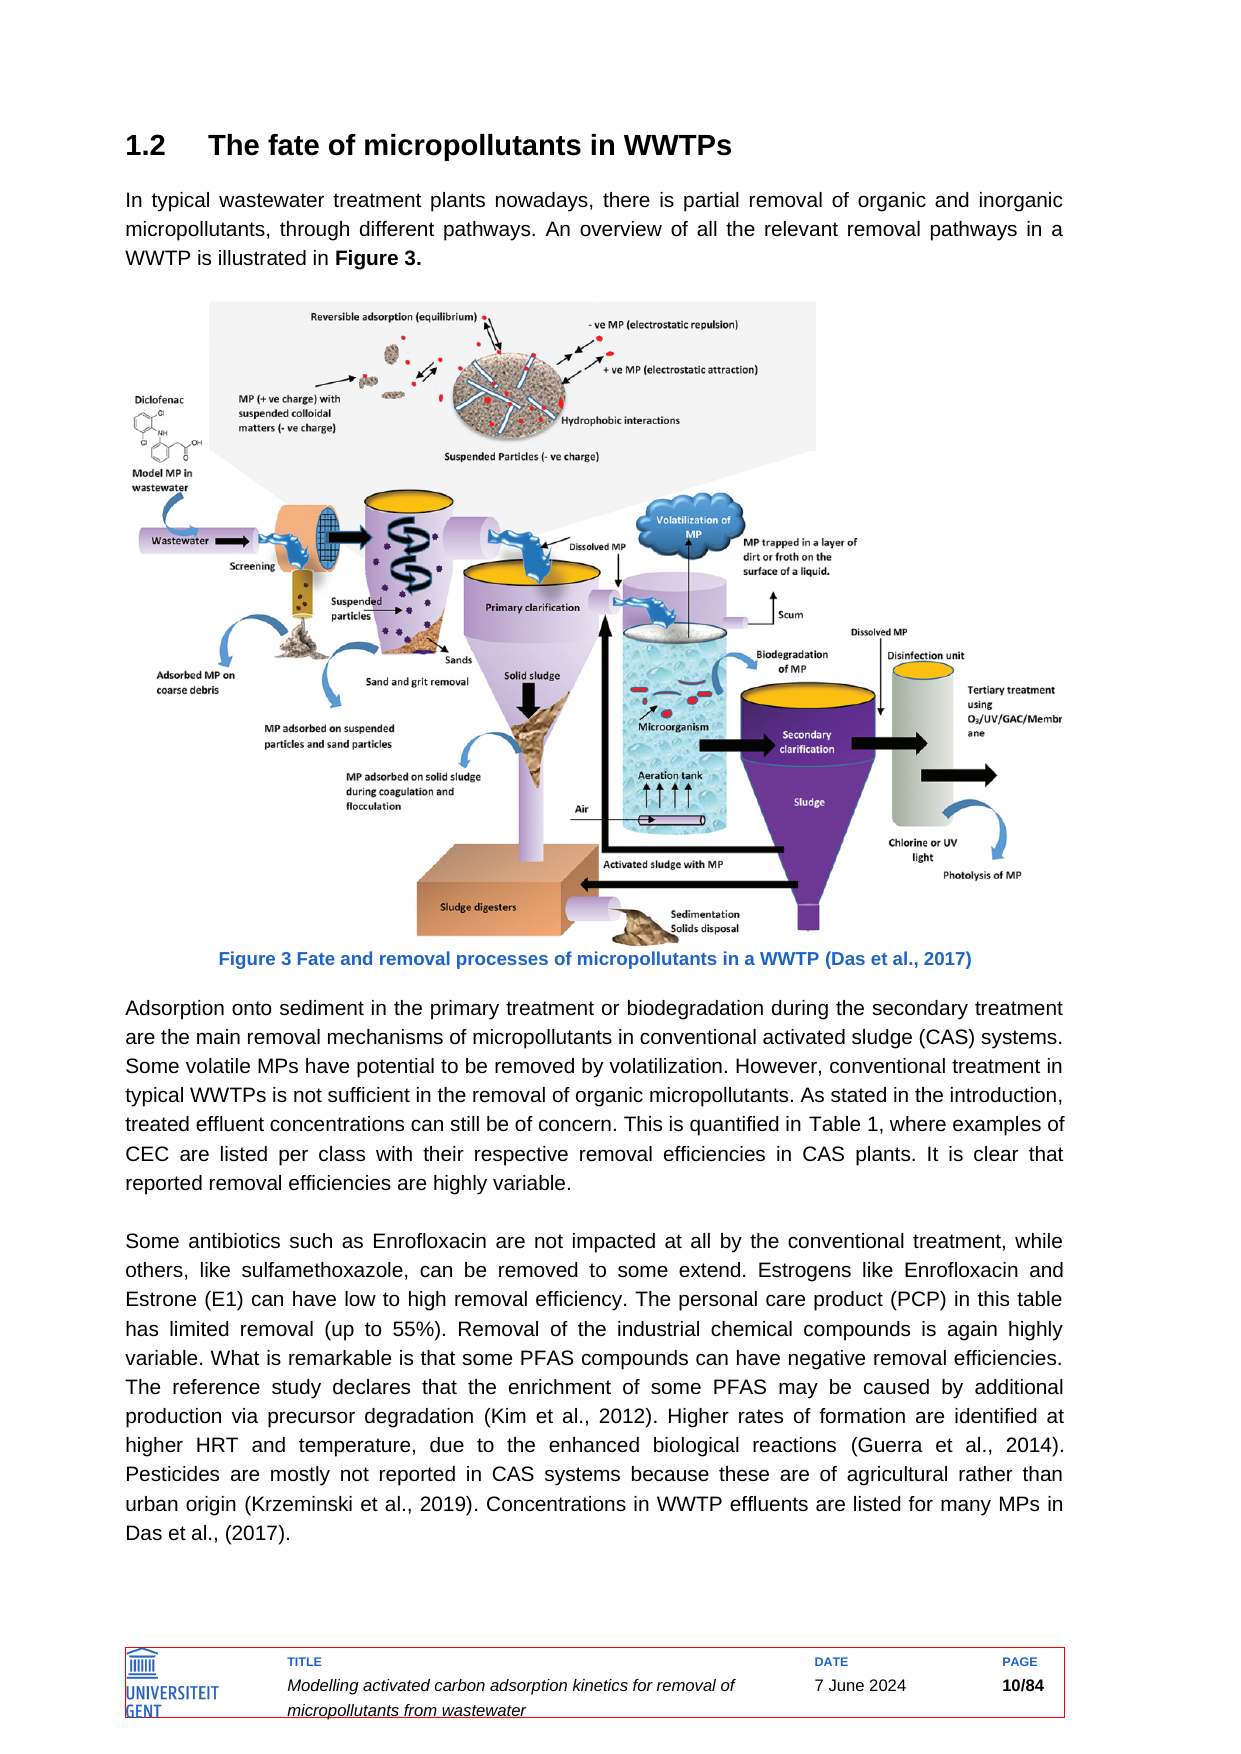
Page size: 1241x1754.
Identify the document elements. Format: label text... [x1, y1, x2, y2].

subtitle The fate of micropollutants in WWTPs [125, 124, 1065, 162]
text Adsorption onto sediment in the primary treatment or biodegradation during the secondary treatment are the main removal mechanisms of micropollutants in conventional activated sludge (CAS) systems. Some volatile MPs have potential to be removed by volatilization. However, conventional treatment in typical WWTPs is not sufficient in the removal of organic micropollutants. As stated in the introduction, treated effluent concentrations can still be of concern. This is quantified in Table 1, where examples of CEC are listed per class with their respective removal efficiencies in CAS plants. It is clear that reported removal efficiencies are highly variable. [125, 990, 1065, 1194]
picture [125, 299, 1065, 948]
text In typical wastewater treatment plants nowadays, there is partial removal of organic and inorganic micropollutants, through different pathways. An overview of all the relevant removal pathways in a WWTP is illustrated in Figure 3. [125, 182, 1065, 270]
text Figure 3 Fate and removal processes of micropollutants in a WWTP (Das et al., 2017) [125, 948, 1065, 969]
text Some antibiotics such as Enrofloxacin are not impacted at all by the conventional treatment, while others, like sulfamethoxazole, can be removed to some extend. Estrogens like Enrofloxacin and Estrone (E1) can have low to high removal efficiency. The personal care product (PCP) in this table has limited removal (up to 55%). Removal of the industrial chemical compounds is again highly variable. What is remarkable is that some PFAS compounds can have negative removal efficiencies. The reference study declares that the enrichment of some PFAS may be caused by additional production via precursor degradation (Kim et al., 2012). Higher rates of formation are identified at higher HRT and temperature, due to the enhanced biological reactions (Guerra et al., 2014). Pesticides are mostly not reported in CAS systems because these are of agricultural rather than urban origin (Krzeminski et al., 2019). Concentrations in WWTP effluents are listed for many MPs in Das et al., (2017). [125, 1224, 1065, 1544]
picture [95, 1623, 252, 1749]
